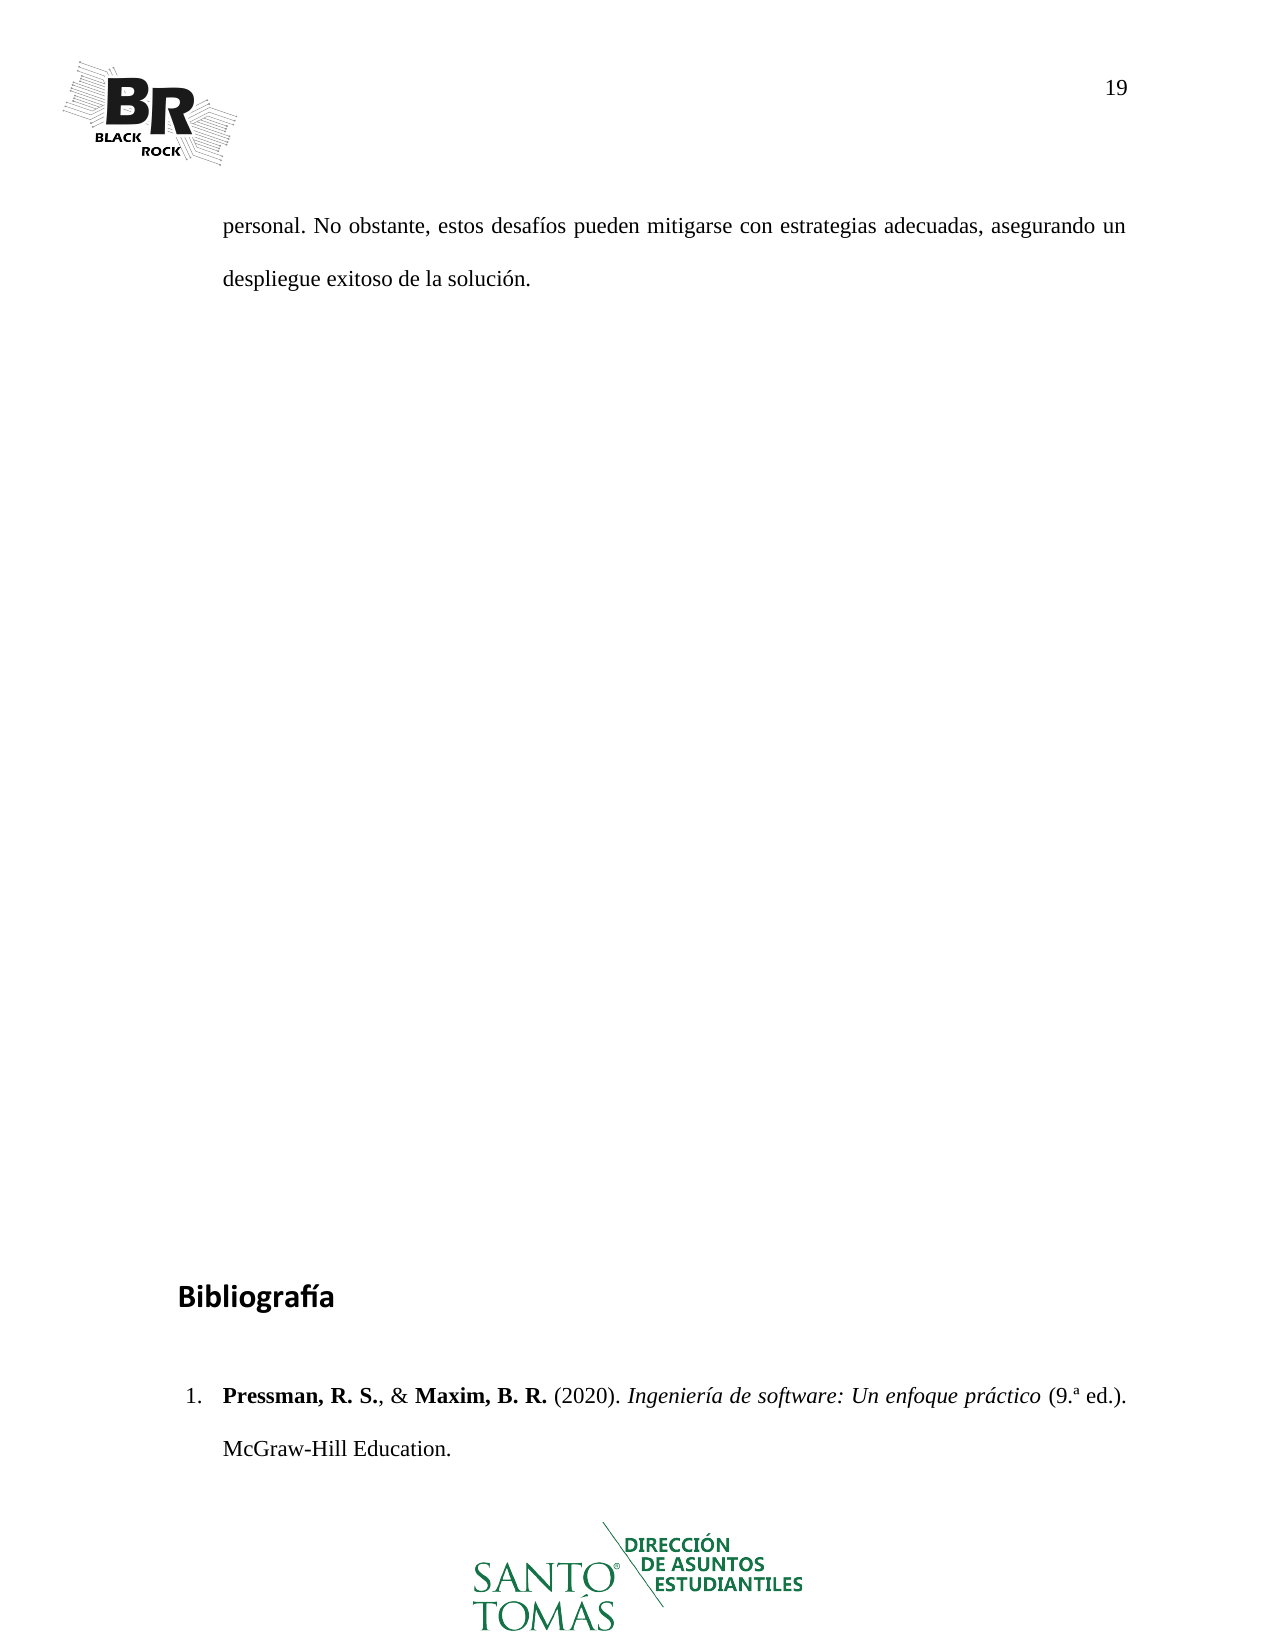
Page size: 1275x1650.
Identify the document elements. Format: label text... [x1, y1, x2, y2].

picture [472, 1522, 803, 1631]
subtitle Bibliografía [148, 1275, 1127, 1316]
list Pressman, R. S., & Maxim, B. R. (2020). Ingeniería de software: Un enfoque práctico (9.ª ed.). McGraw-Hill Education. [185, 1382, 1127, 1461]
picture [62, 61, 238, 166]
